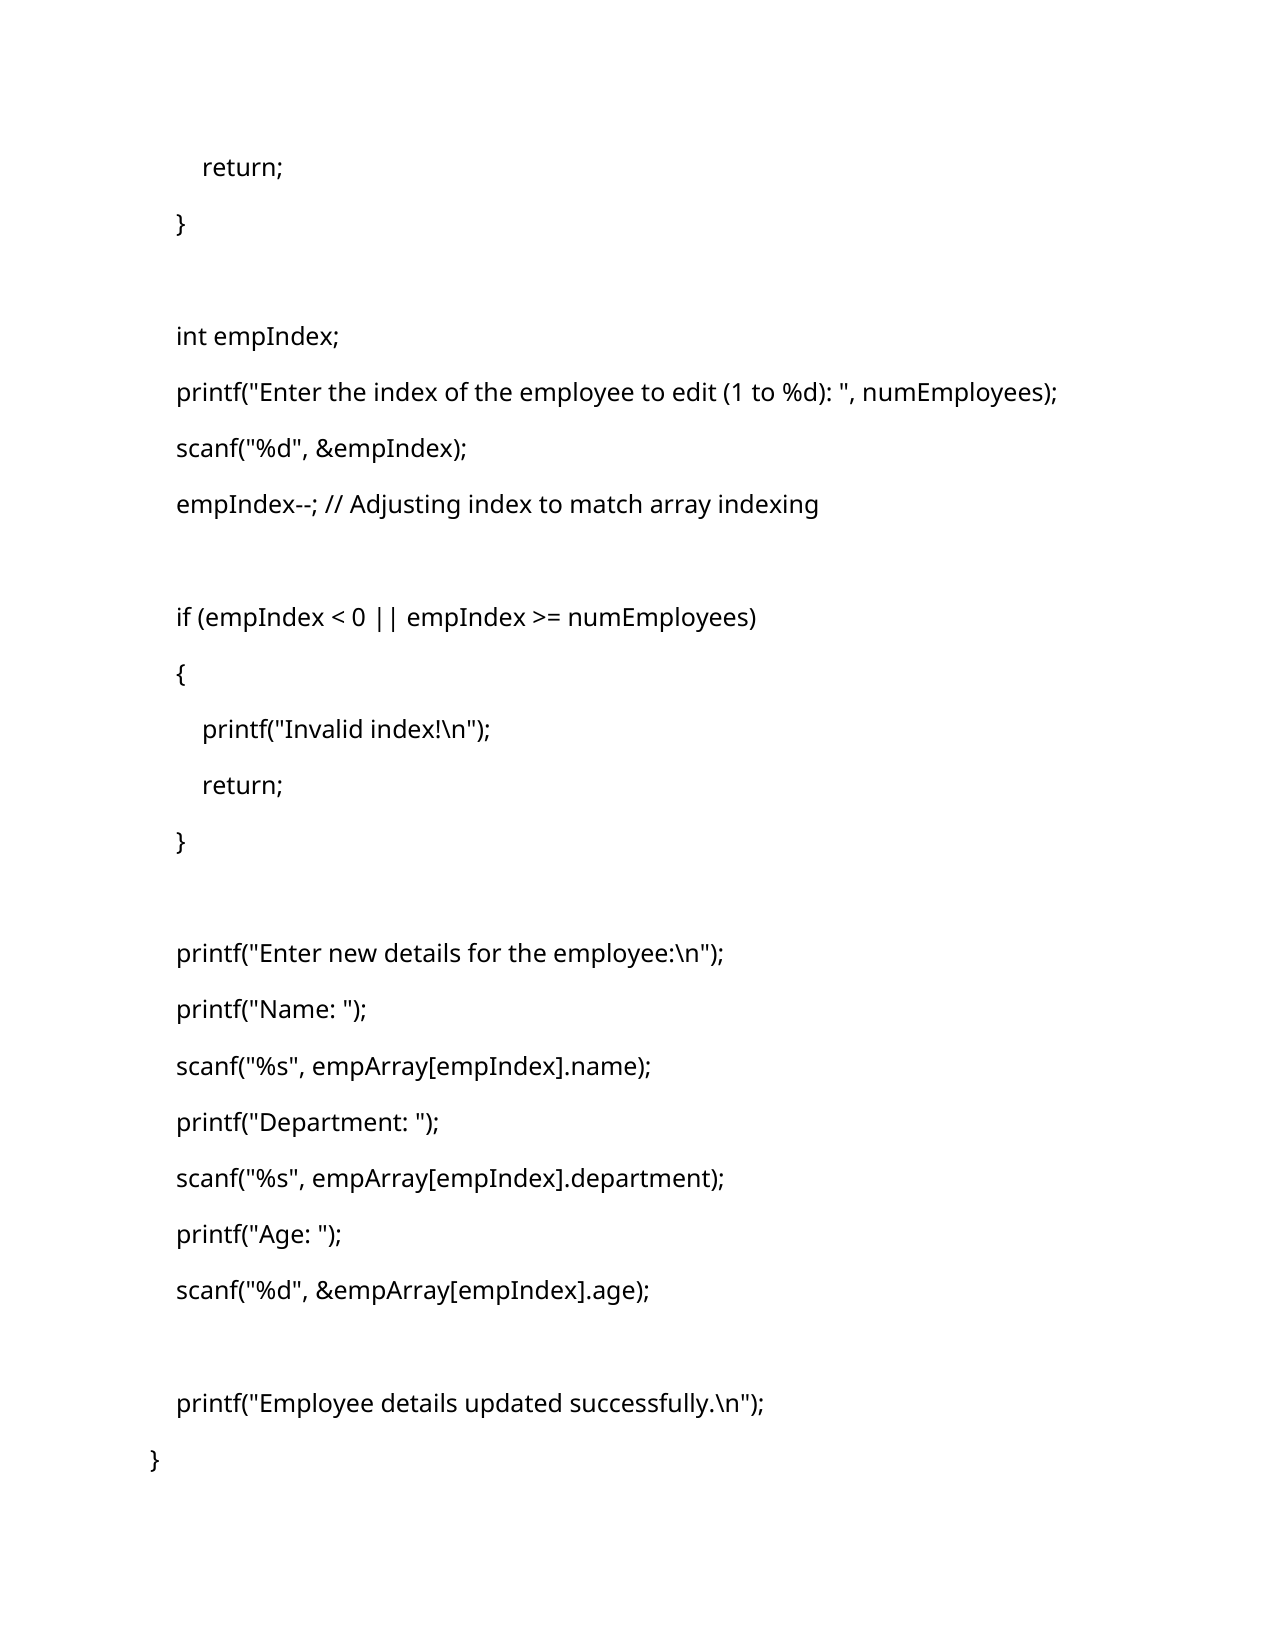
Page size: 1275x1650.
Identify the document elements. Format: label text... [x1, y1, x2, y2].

text scanf("%d", &empIndex); [150, 431, 1125, 465]
text { [150, 655, 1125, 689]
text if (empIndex < 0 || empIndex >= numEmployees) [150, 599, 1125, 633]
text printf("Department: "); [150, 1104, 1125, 1138]
text scanf("%s", empArray[empIndex].department); [150, 1161, 1125, 1195]
text printf("Age: "); [150, 1217, 1125, 1251]
text } [150, 1441, 1125, 1475]
text } [150, 824, 1125, 858]
text return; [150, 768, 1125, 802]
text printf("Employee details updated successfully.\n"); [150, 1385, 1125, 1419]
text } [150, 206, 1125, 240]
text scanf("%d", &empArray[empIndex].age); [150, 1273, 1125, 1307]
text scanf("%s", empArray[empIndex].name); [150, 1048, 1125, 1082]
text int empIndex; [150, 318, 1125, 352]
text printf("Invalid index!\n"); [150, 711, 1125, 746]
text printf("Name: "); [150, 992, 1125, 1026]
text empIndex--; // Adjusting index to match array indexing [150, 487, 1125, 521]
text printf("Enter the index of the employee to edit (1 to %d): ", numEmployees); [150, 374, 1125, 409]
text printf("Enter new details for the employee:\n"); [150, 936, 1125, 970]
text return; [150, 150, 1125, 184]
